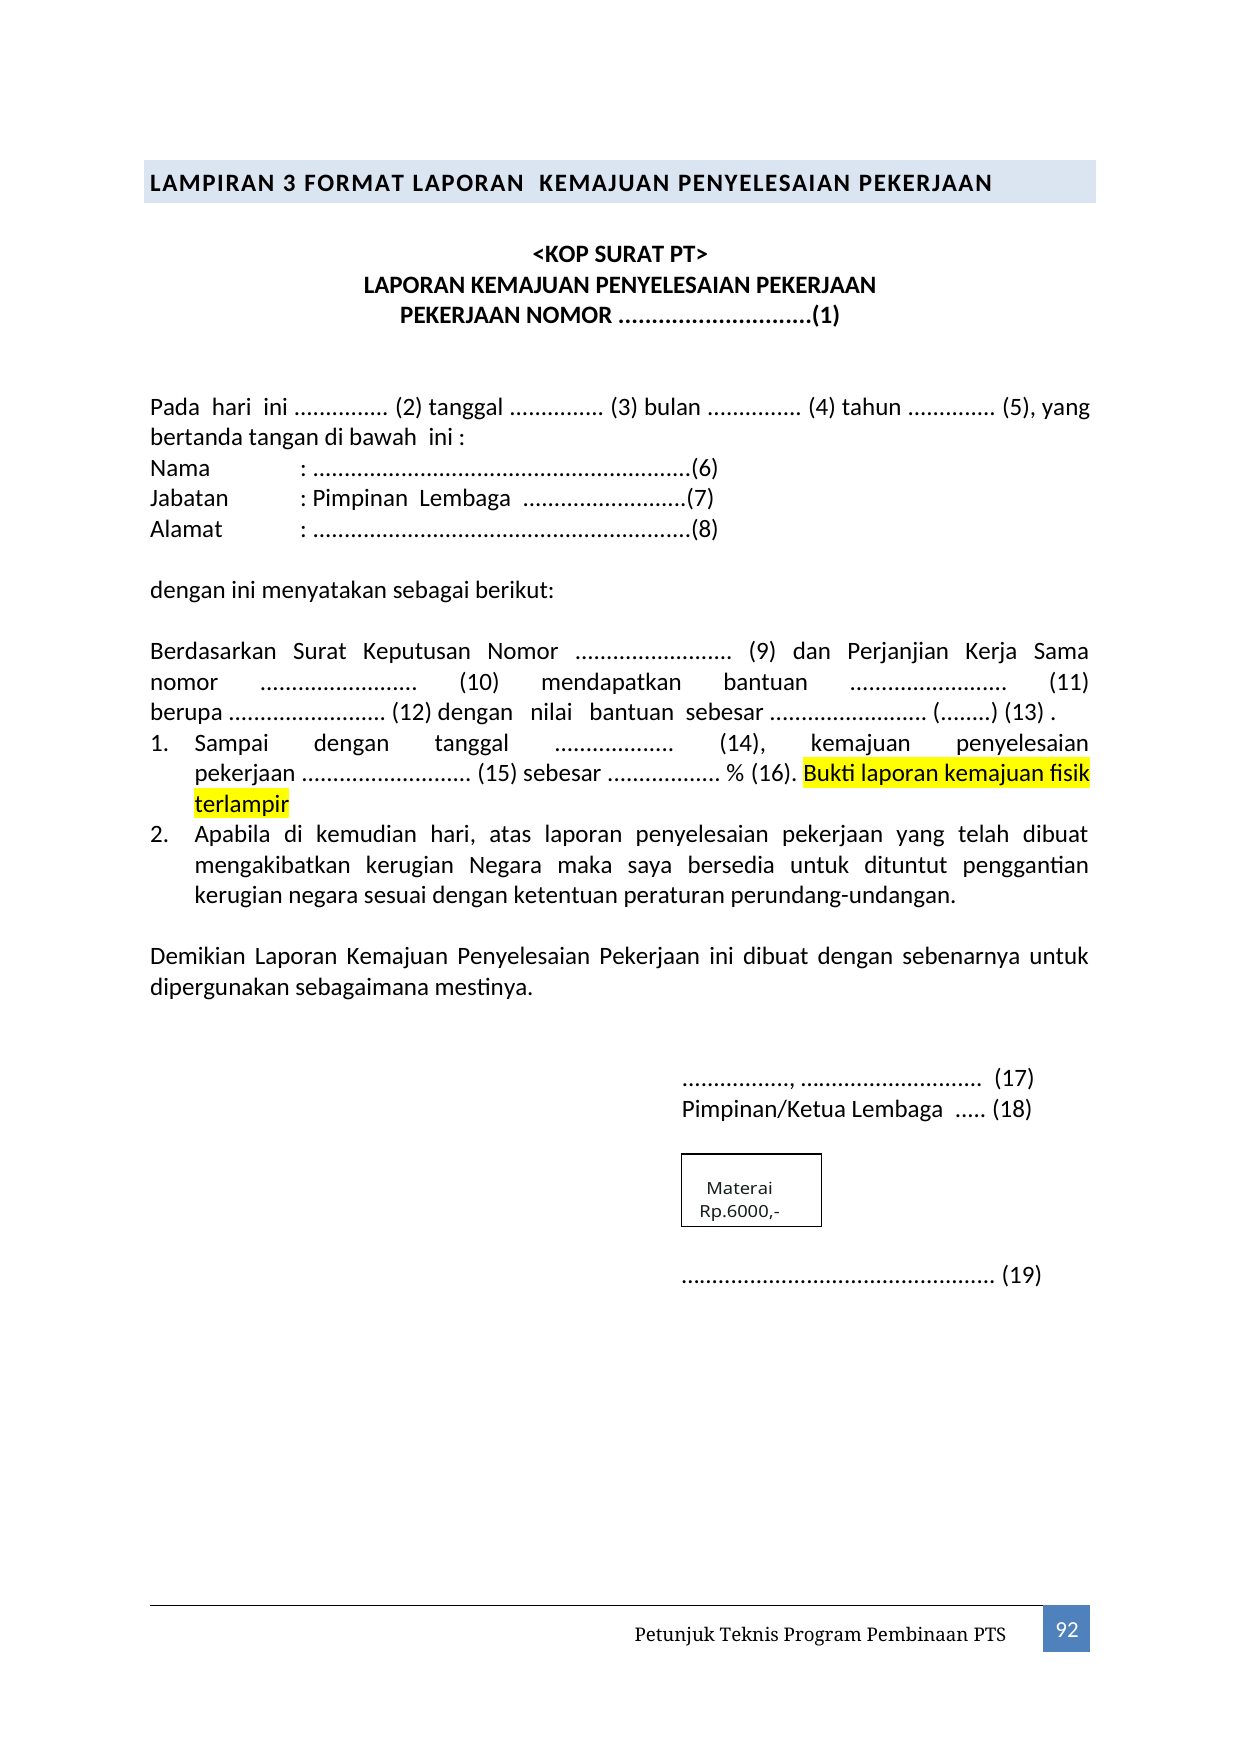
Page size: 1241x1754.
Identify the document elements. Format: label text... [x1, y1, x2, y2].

list Sampai dengan tanggal ................... (14), kemajuan penyelesaian pekerjaan ........................... (15) sebesar .................. % (16). Bukti laporan kemajuan fisik terlampir [150, 727, 1090, 818]
text ................., ….......................... (17) [682, 1062, 1090, 1093]
text PEKERJAAN NOMOR .............................(1) [150, 299, 1090, 330]
text Demikian Laporan Kemajuan Penyelesaian Pekerjaan ini dibuat dengan sebenarnya untuk dipergunakan sebagaimana mestinya. [150, 940, 1090, 1001]
subtitle LAMPIRAN 3 FORMAT LAPORAN KEMAJUAN PENYELESAIAN PEKERJAAN [150, 167, 1090, 197]
text Jabatan : Pimpinan Lembaga ..........................(7) [150, 483, 1090, 513]
text Nama : ............................................................(6) [150, 452, 1090, 483]
text …............................................... (19) [682, 1260, 1090, 1290]
text Alamat : ............................................................(8) [150, 513, 1090, 544]
text Berdasarkan Surat Keputusan Nomor ......................... (9) dan Perjanjian Kerja Sama nomor ......................... (10) mendapatkan bantuan ......................... (11) berupa ......................... (12) dengan nilai bantuan sebesar ......................... (........) (13) . [150, 635, 1090, 727]
text Pimpinan/Ketua Lembaga ..... (18) [682, 1093, 1090, 1123]
text <KOP SURAT PT> [150, 238, 1090, 269]
text LAPORAN KEMAJUAN PENYELESAIAN PEKERJAAN [150, 269, 1090, 299]
text Pada hari ini ............... (2) tanggal ............... (3) bulan ............... (4) tahun .............. (5), yang bertanda tangan di bawah ini : [150, 391, 1090, 452]
text dengan ini menyatakan sebagai berikut: [150, 574, 1090, 605]
list Apabila di kemudian hari, atas laporan penyelesaian pekerjaan yang telah dibuat mengakibatkan kerugian Negara maka saya bersedia untuk dituntut penggantian kerugian negara sesuai dengan ketentuan peraturan perundang-undangan. [150, 818, 1090, 910]
